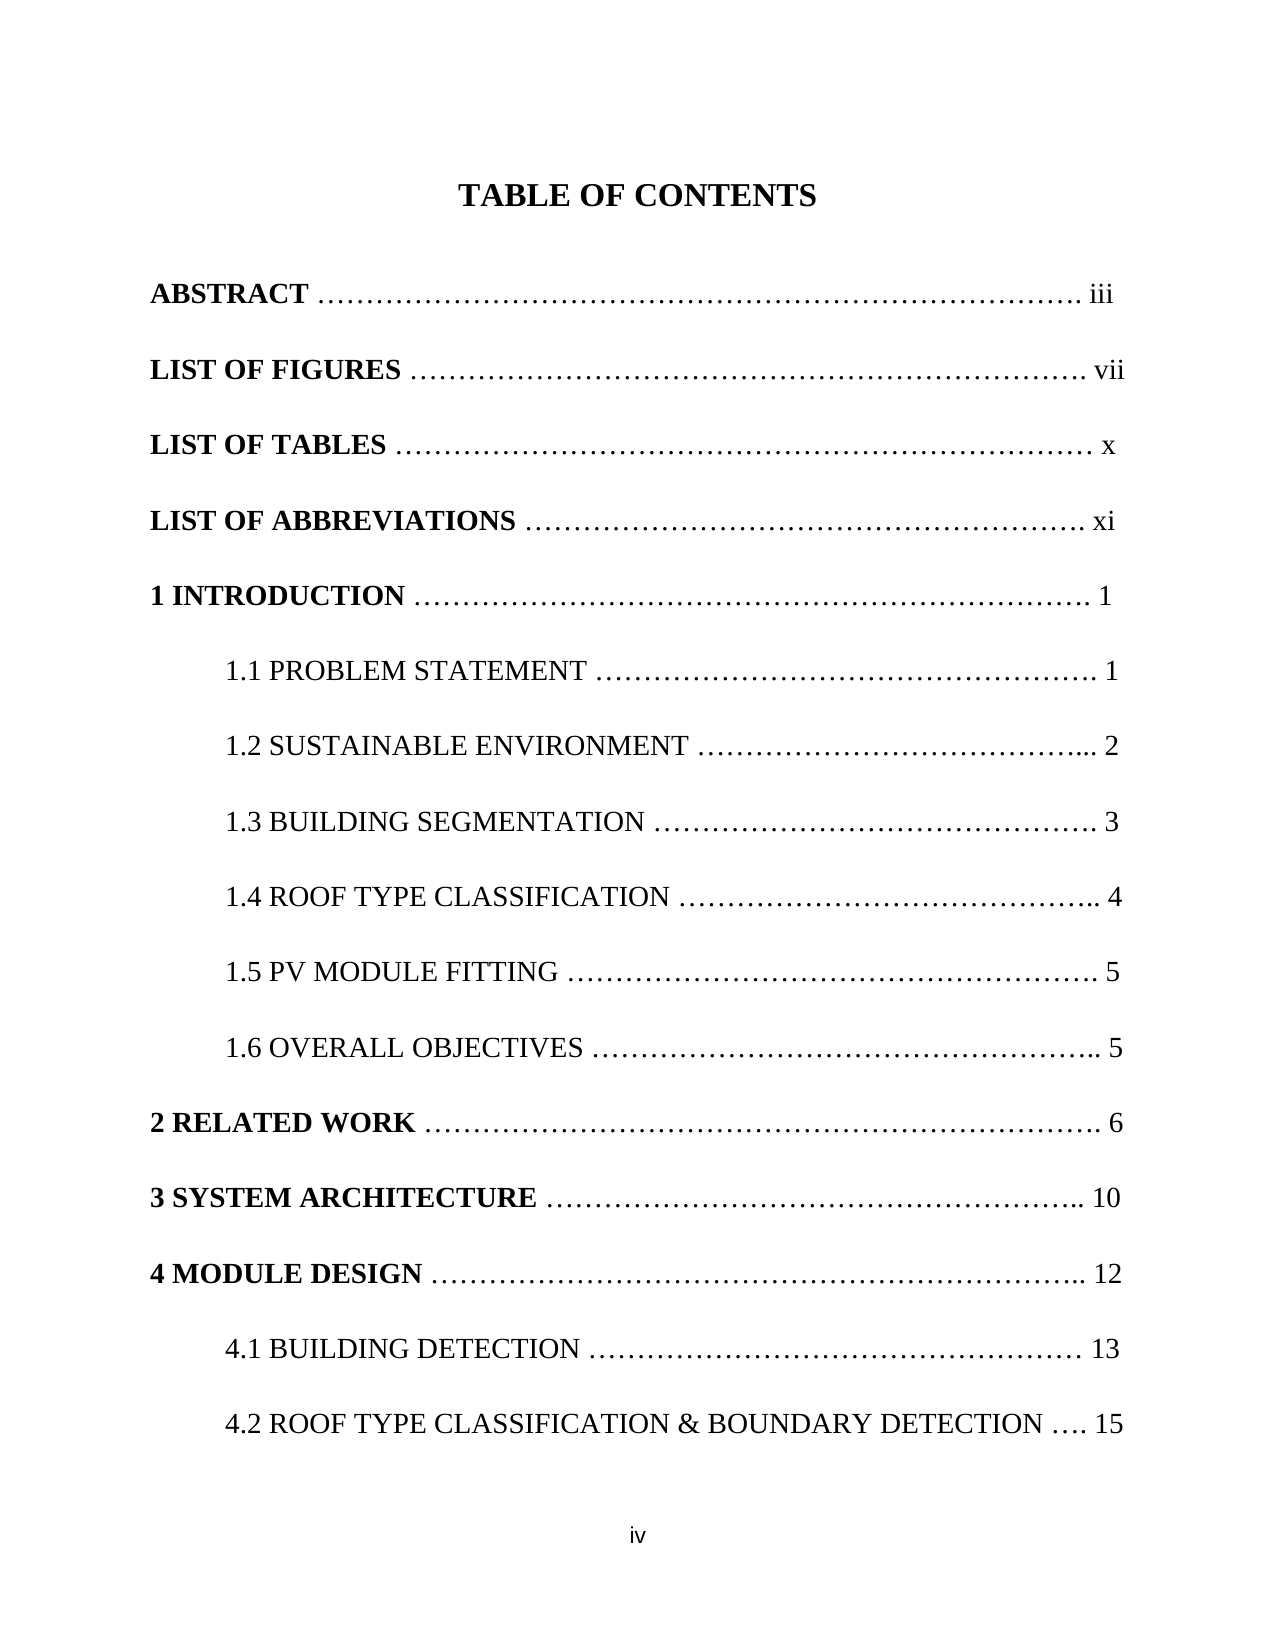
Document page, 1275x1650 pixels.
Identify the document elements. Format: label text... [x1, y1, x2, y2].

text LIST OF FIGURES ……………………………………………………………. vii [150, 352, 1125, 386]
text LIST OF TABLES ……………………………………………………………… x [150, 427, 1125, 461]
text 1.2 SUSTAINABLE ENVIRONMENT …………………………………... 2 [150, 728, 1125, 762]
text 1.3 BUILDING SEGMENTATION ………………………………………. 3 [150, 804, 1125, 837]
text TABLE OF CONTENTS [150, 175, 1125, 213]
text 1.6 OVERALL OBJECTIVES …………………………………………….. 5 [150, 1030, 1125, 1063]
text 4.1 BUILDING DETECTION …………………………………………… 13 [150, 1331, 1125, 1364]
text 4.2 ROOF TYPE CLASSIFICATION & BOUNDARY DETECTION …. 15 [150, 1406, 1125, 1440]
text 1 INTRODUCTION ……………………………………………………………. 1 [150, 578, 1125, 611]
text 2 RELATED WORK ……………………………………………………………. 6 [150, 1105, 1125, 1139]
text ABSTRACT ……………………………………………………………………. iii [150, 277, 1125, 310]
text 1.4 ROOF TYPE CLASSIFICATION …………………………………….. 4 [150, 879, 1125, 913]
text LIST OF ABBREVIATIONS …………………………………………………. xi [150, 503, 1125, 536]
text 3 SYSTEM ARCHITECTURE ……………………………………………….. 10 [150, 1180, 1125, 1214]
text 1.5 PV MODULE FITTING ………………………………………………. 5 [150, 954, 1125, 988]
text 4 MODULE DESIGN ………………………………………………………….. 12 [150, 1256, 1125, 1289]
text 1.1 PROBLEM STATEMENT ……………………………………………. 1 [150, 653, 1125, 687]
